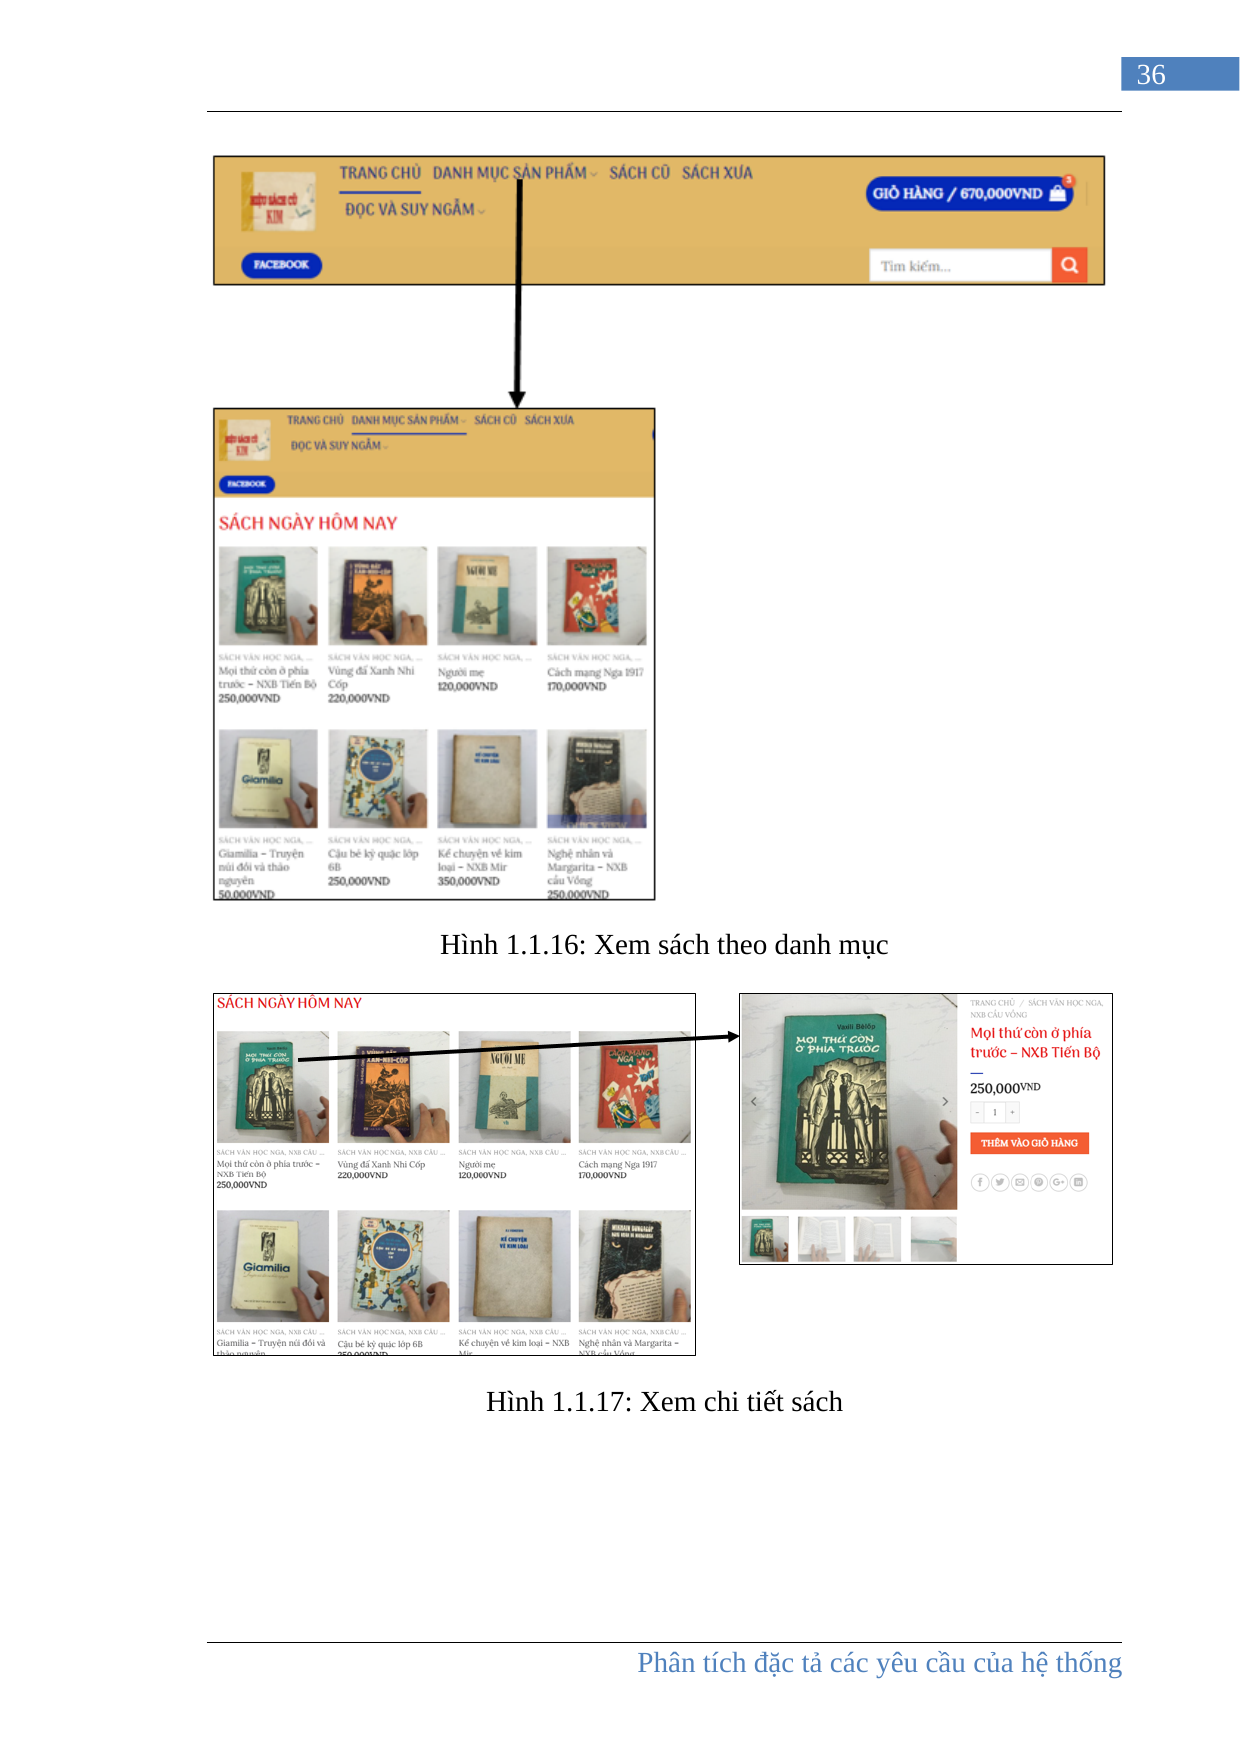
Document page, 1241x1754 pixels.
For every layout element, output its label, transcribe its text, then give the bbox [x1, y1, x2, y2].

picture [206, 977, 1123, 1368]
text Hình 1.1.17: Xem chi tiết sách [207, 1384, 1122, 1417]
picture [206, 147, 1123, 911]
text Hình 1.1.16: Xem sách theo danh mục [207, 927, 1122, 960]
